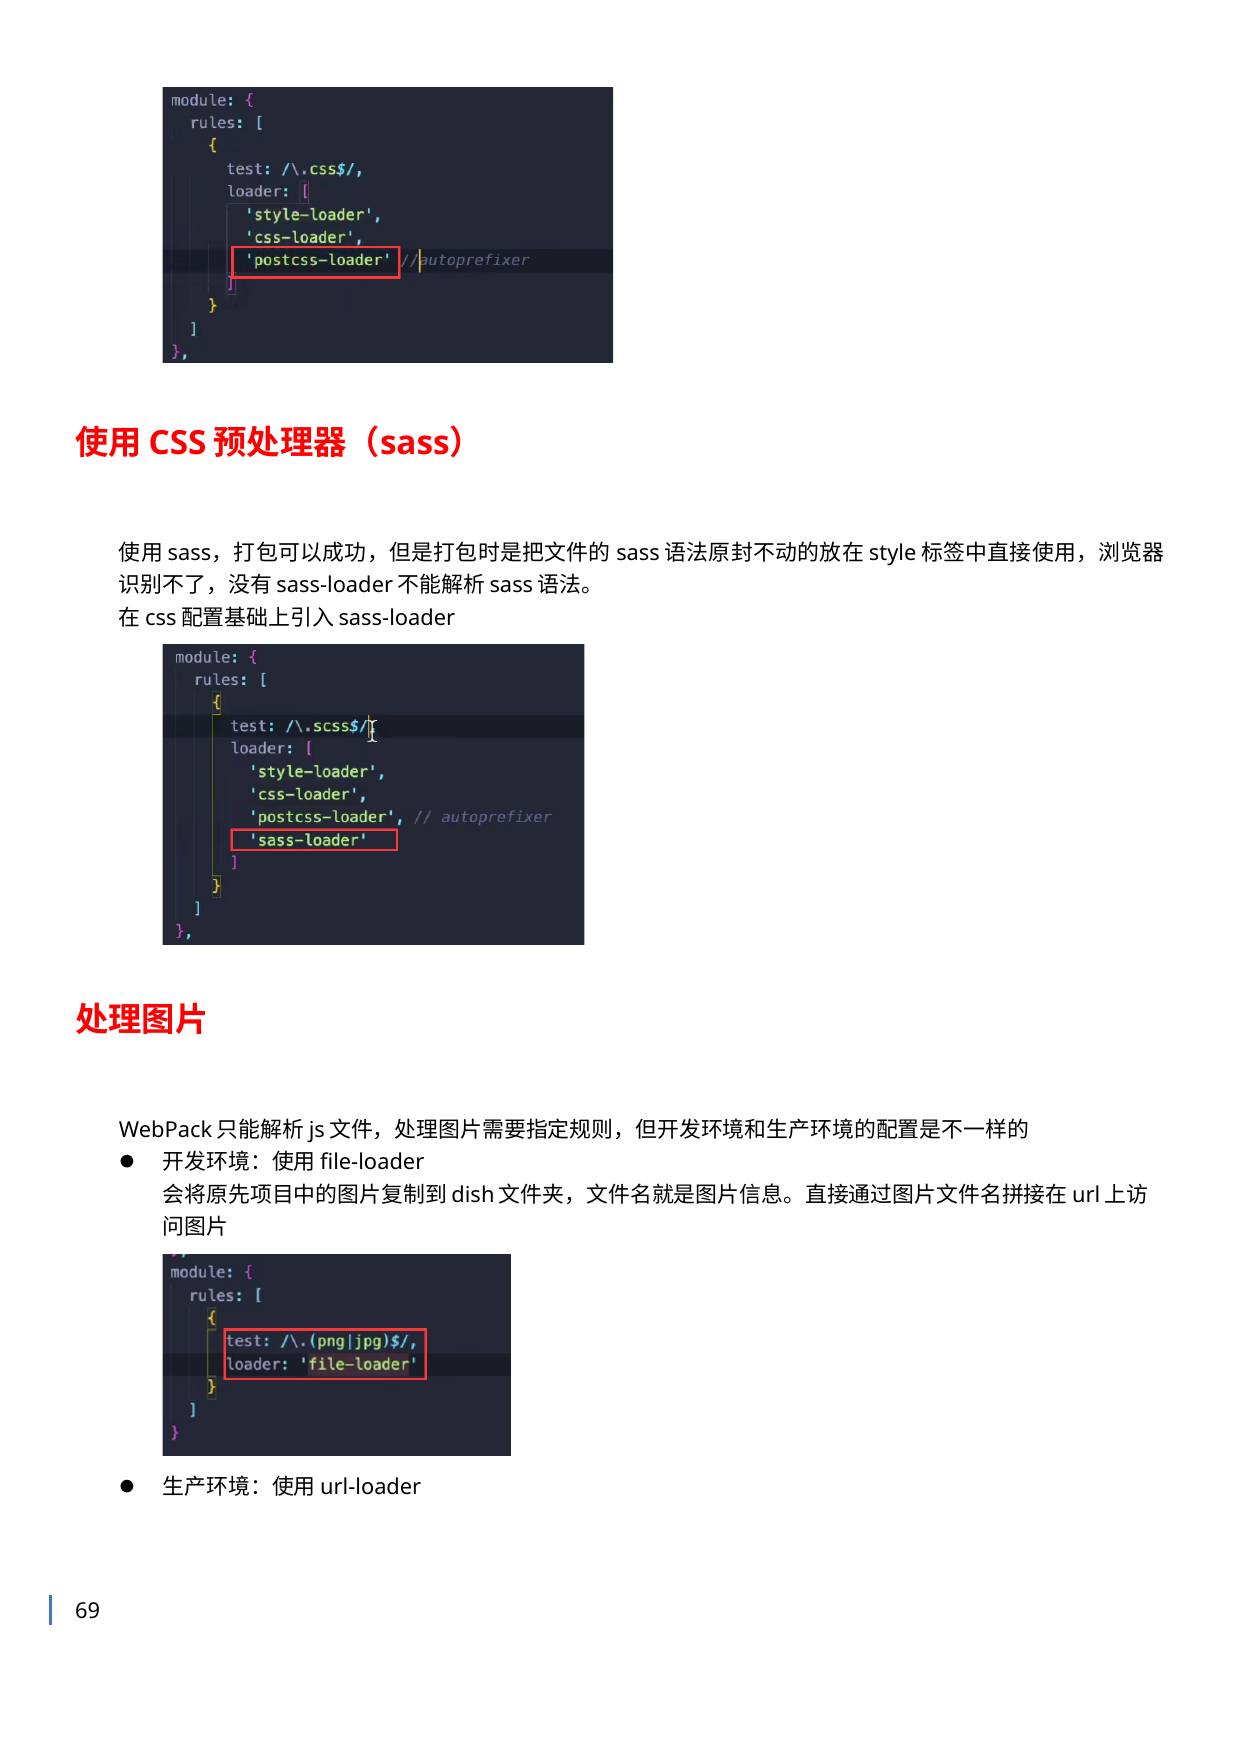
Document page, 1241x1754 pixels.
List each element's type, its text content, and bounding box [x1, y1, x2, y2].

picture [162, 1254, 511, 1456]
subtitle 处理图片 [75, 984, 1165, 1049]
picture [162, 87, 614, 363]
picture [162, 644, 585, 945]
text 会将原先项目中的图片复制到dish文件夹，文件名就是图片信息。直接通过图片文件名拼接在url上访问图片 [162, 1176, 1165, 1241]
text WebPack只能解析js文件，处理图片需要指定规则，但开发环境和生产环境的配置是不一样的 [75, 1111, 1165, 1144]
subtitle 使用CSS预处理器（sass） [75, 407, 1165, 472]
text 在css配置基础上引入sass-loader [75, 599, 1165, 632]
list 开发环境：使用file-loader [119, 1144, 1165, 1176]
text 使用sass，打包可以成功，但是打包时是把文件的sass语法原封不动的放在style标签中直接使用，浏览器识别不了，没有sass-loader不能解析sass语法。 [119, 534, 1165, 599]
list 生产环境：使用url-loader [119, 1469, 1165, 1501]
